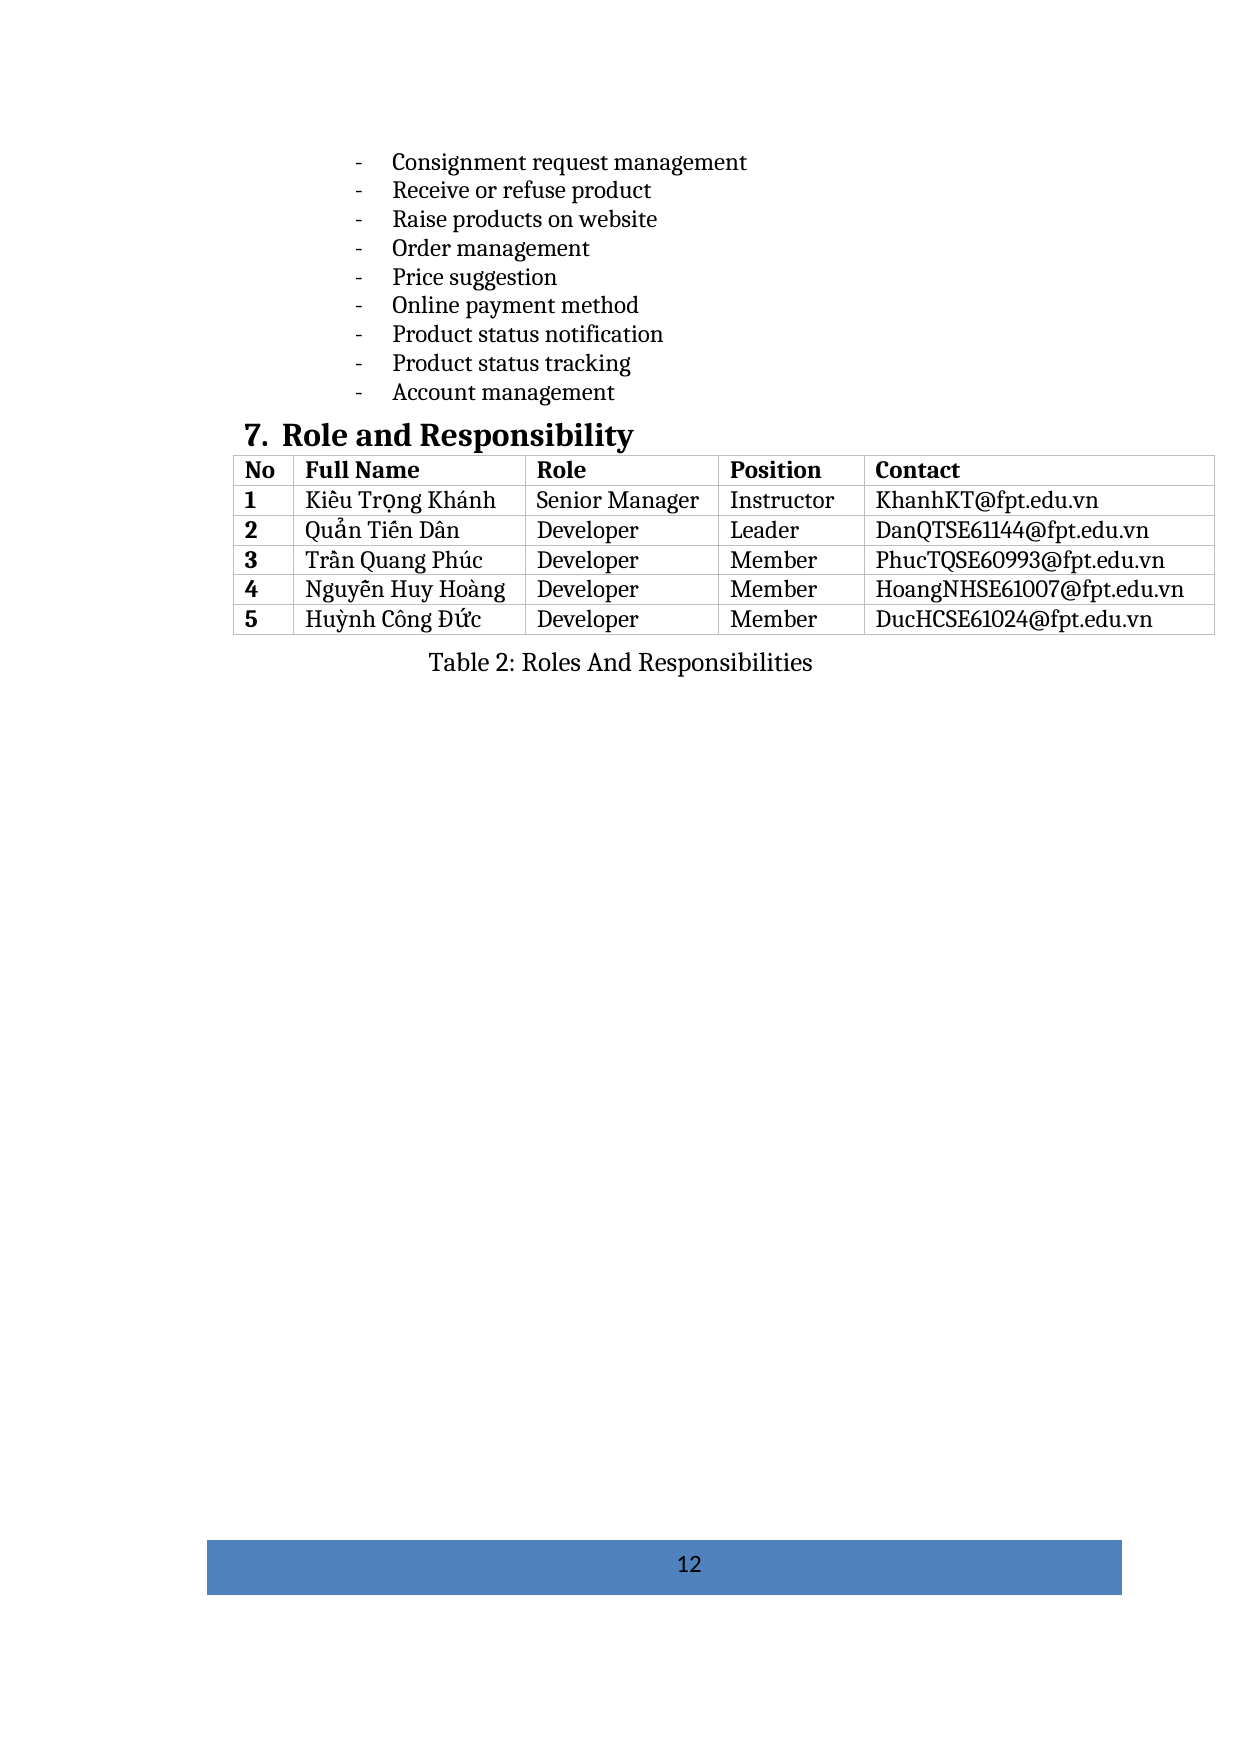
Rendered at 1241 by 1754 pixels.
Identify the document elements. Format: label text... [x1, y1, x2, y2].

table_cell Developer [526, 605, 718, 634]
table_cell Developer [526, 546, 718, 574]
table_cell Developer [526, 575, 718, 604]
list Product status notification [354, 320, 1122, 349]
table_cell 1 [234, 486, 293, 515]
table_cell 4 [234, 575, 293, 604]
table_cell Instructor [719, 486, 864, 515]
table_cell DanQTSE61144@fpt.edu.vn [865, 516, 1214, 544]
table_cell Trần Quang Phúc [294, 546, 525, 574]
table_header Position [719, 456, 864, 485]
table_cell Member [719, 575, 864, 604]
text Table 2: Roles And Responsibilities [428, 647, 1122, 679]
list Online payment method [354, 291, 1122, 320]
list Account management [354, 378, 1122, 406]
list Price suggestion [354, 263, 1122, 291]
list Order management [354, 234, 1122, 263]
table_cell KhanhKT@fpt.edu.vn [865, 486, 1214, 515]
table_cell Member [719, 546, 864, 574]
table_cell HoangNHSE61007@fpt.edu.vn [865, 575, 1214, 604]
table_cell Leader [719, 516, 864, 544]
table_cell 3 [234, 546, 293, 574]
table_header No [234, 456, 293, 485]
table_header Role [526, 456, 718, 485]
table_cell 2 [234, 516, 293, 544]
list Receive or refuse product [354, 176, 1122, 205]
list Consignment request management [354, 148, 1122, 176]
table_cell PhucTQSE60993@fpt.edu.vn [865, 546, 1214, 574]
subtitle Role and Responsibility [244, 417, 1122, 455]
table_header Full Name [294, 456, 525, 485]
table_cell Nguyễn Huy Hoàng [294, 575, 525, 604]
table_cell Senior Manager [526, 486, 718, 515]
table_cell Kiều Trọng Khánh [294, 486, 525, 515]
table_cell Quản Tiến Dân [294, 516, 525, 544]
table_cell Developer [526, 516, 718, 544]
table_cell Huỳnh Công Đức [294, 605, 525, 634]
table_cell Member [719, 605, 864, 634]
table_cell 5 [234, 605, 293, 634]
table_header Contact [865, 456, 1214, 485]
list Product status tracking [354, 349, 1122, 378]
list Raise products on website [354, 205, 1122, 234]
table_cell DucHCSE61024@fpt.edu.vn [865, 605, 1214, 634]
